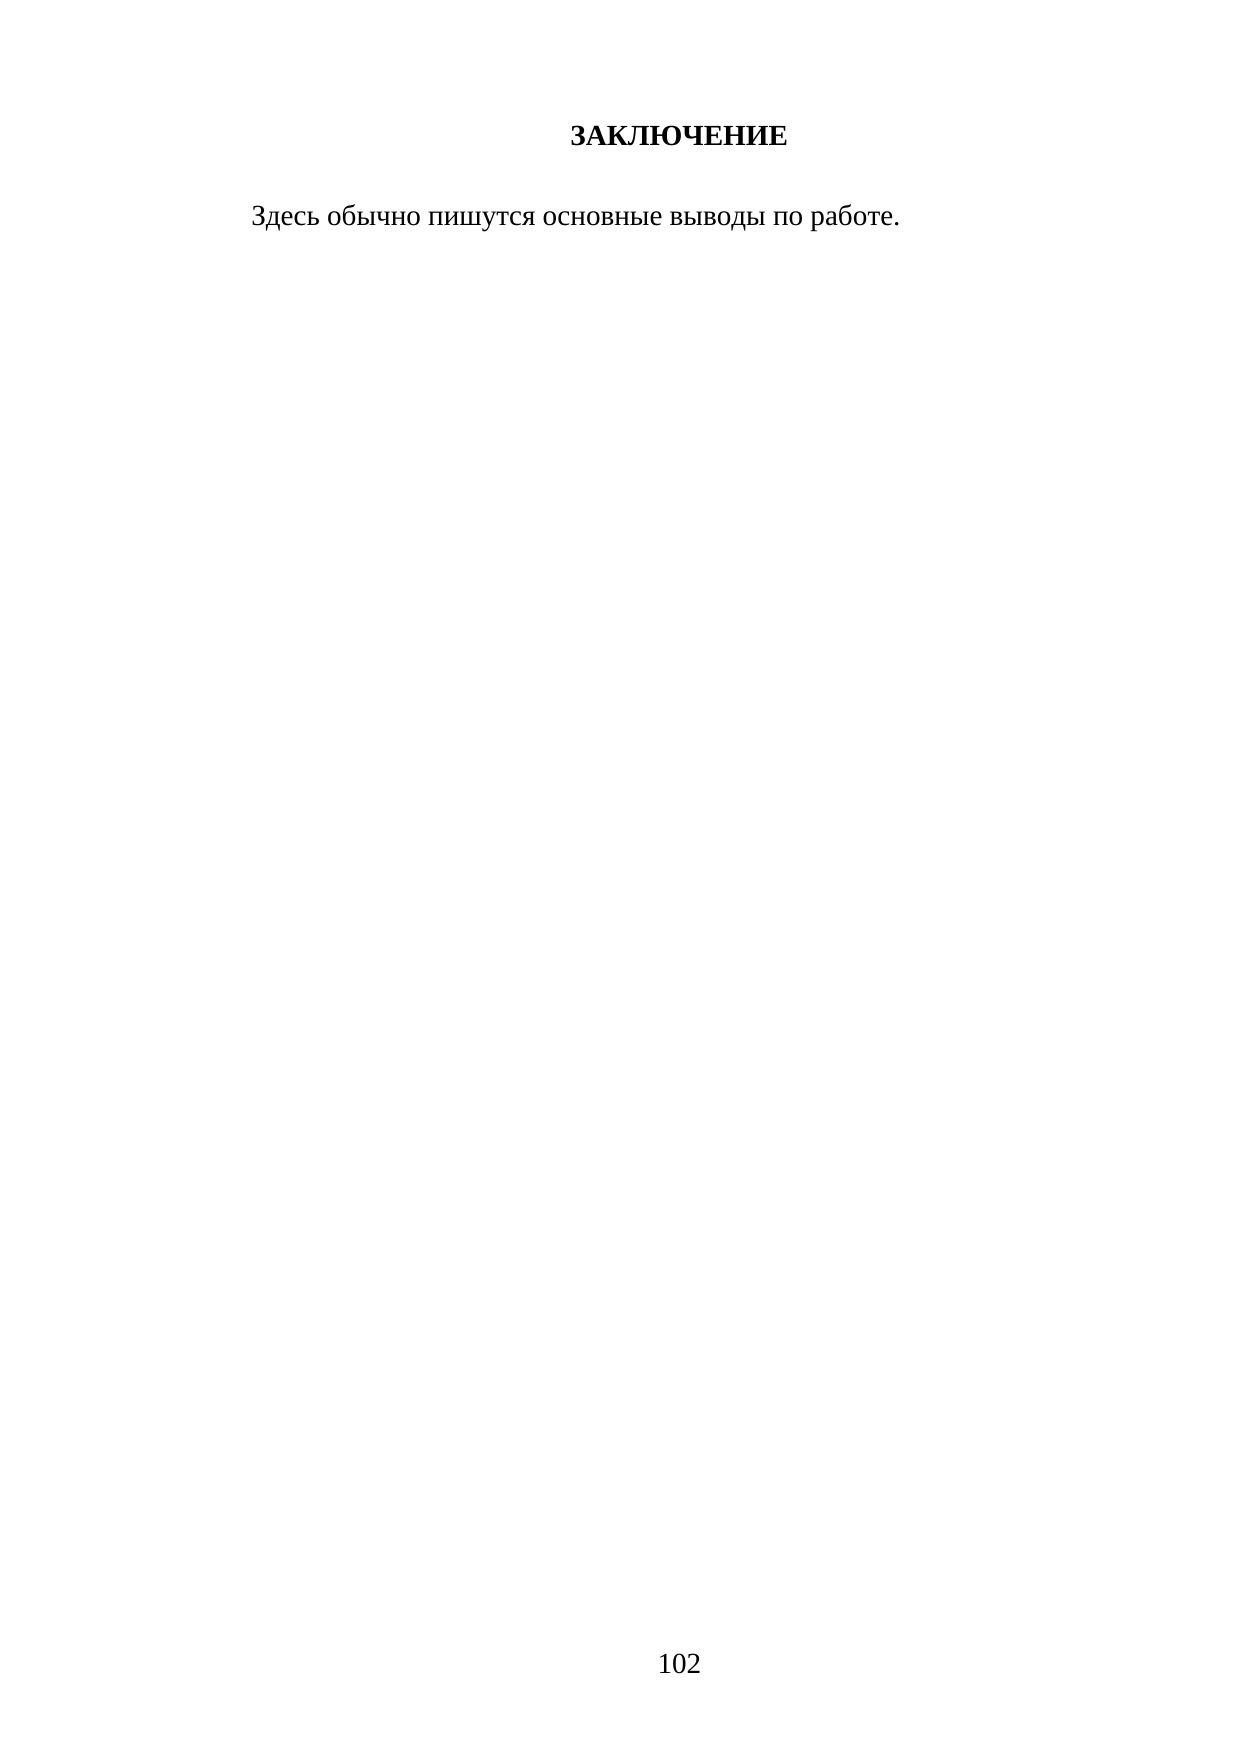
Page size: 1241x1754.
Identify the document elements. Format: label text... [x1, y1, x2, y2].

text Заключение [177, 118, 1181, 152]
text Здесь обычно пишутся основные выводы по работе. [177, 198, 1181, 231]
